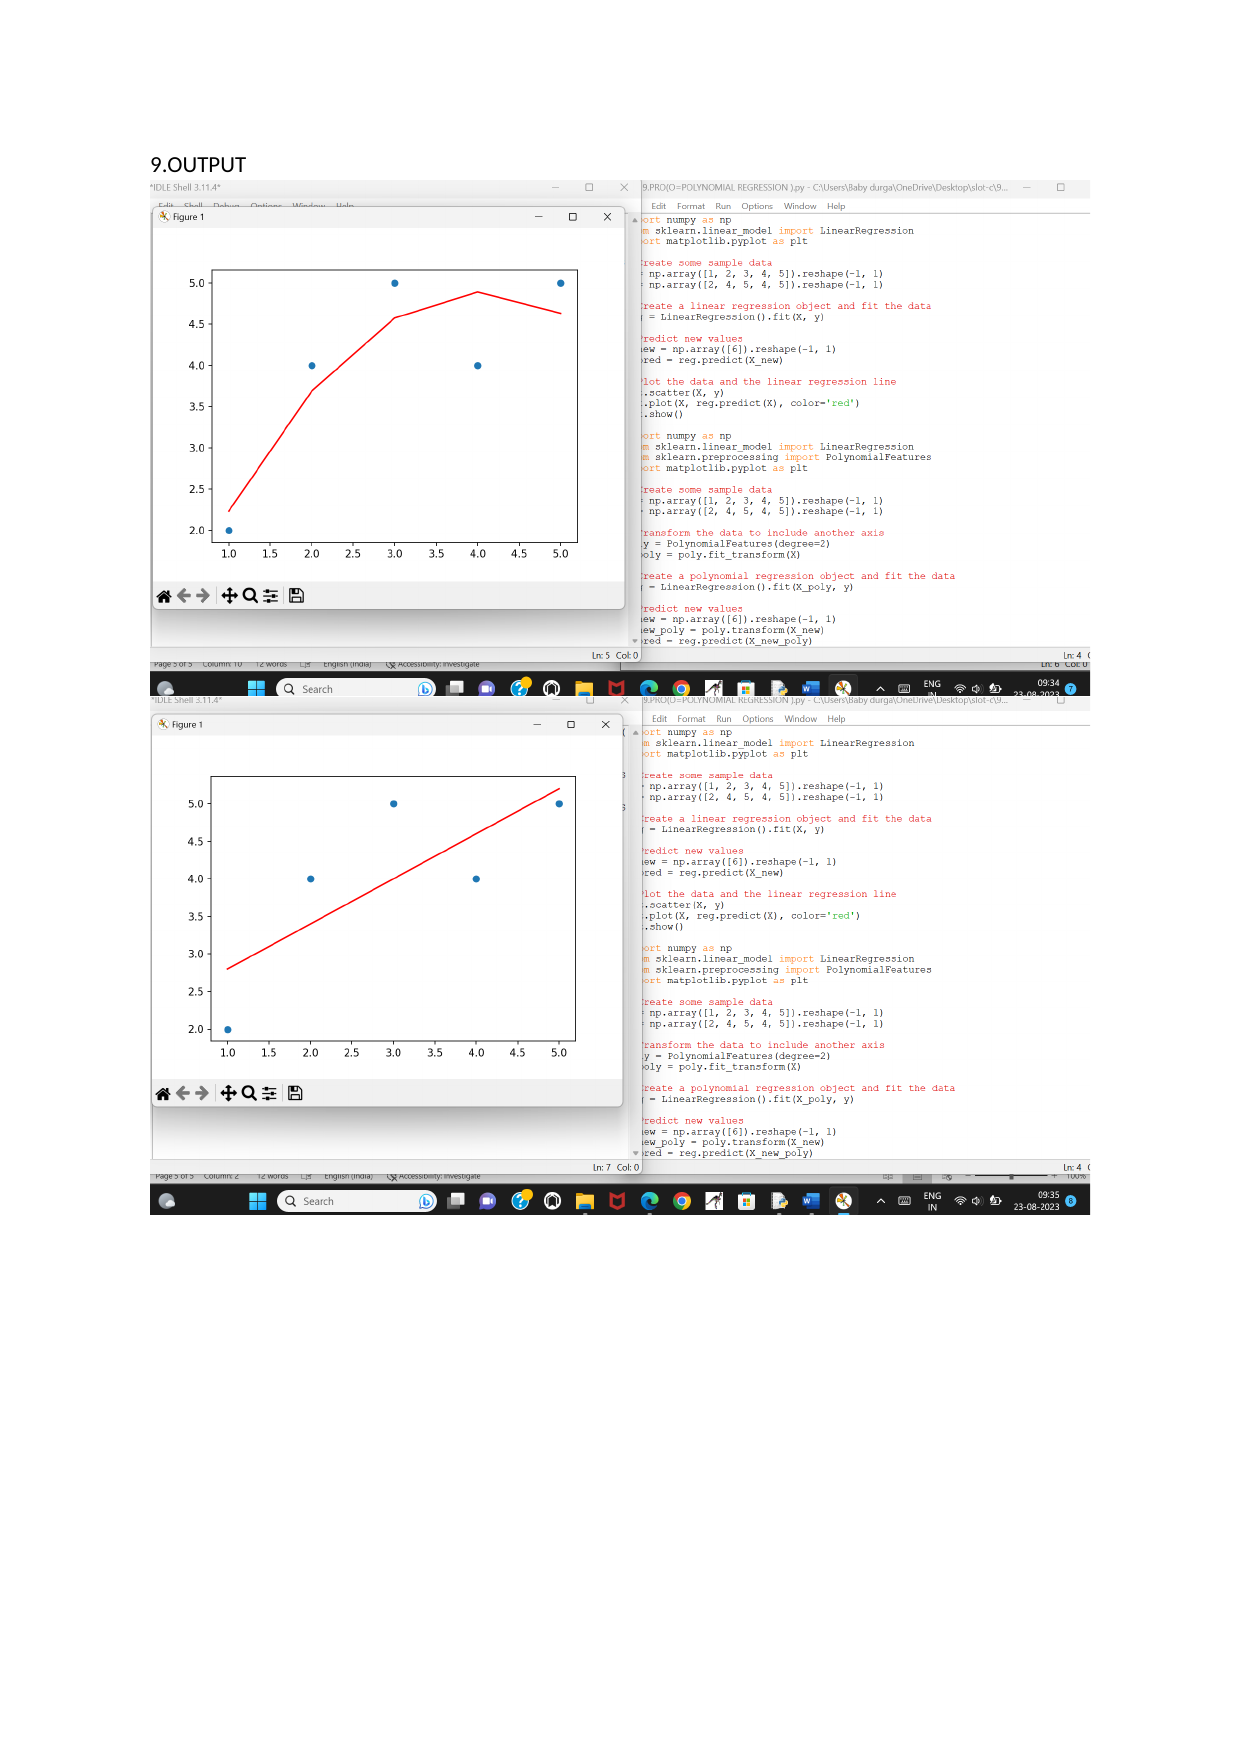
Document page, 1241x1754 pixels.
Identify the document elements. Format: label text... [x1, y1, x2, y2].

picture [150, 697, 1091, 1215]
picture [150, 180, 1091, 696]
text 9.OUTPUT [150, 150, 1090, 180]
